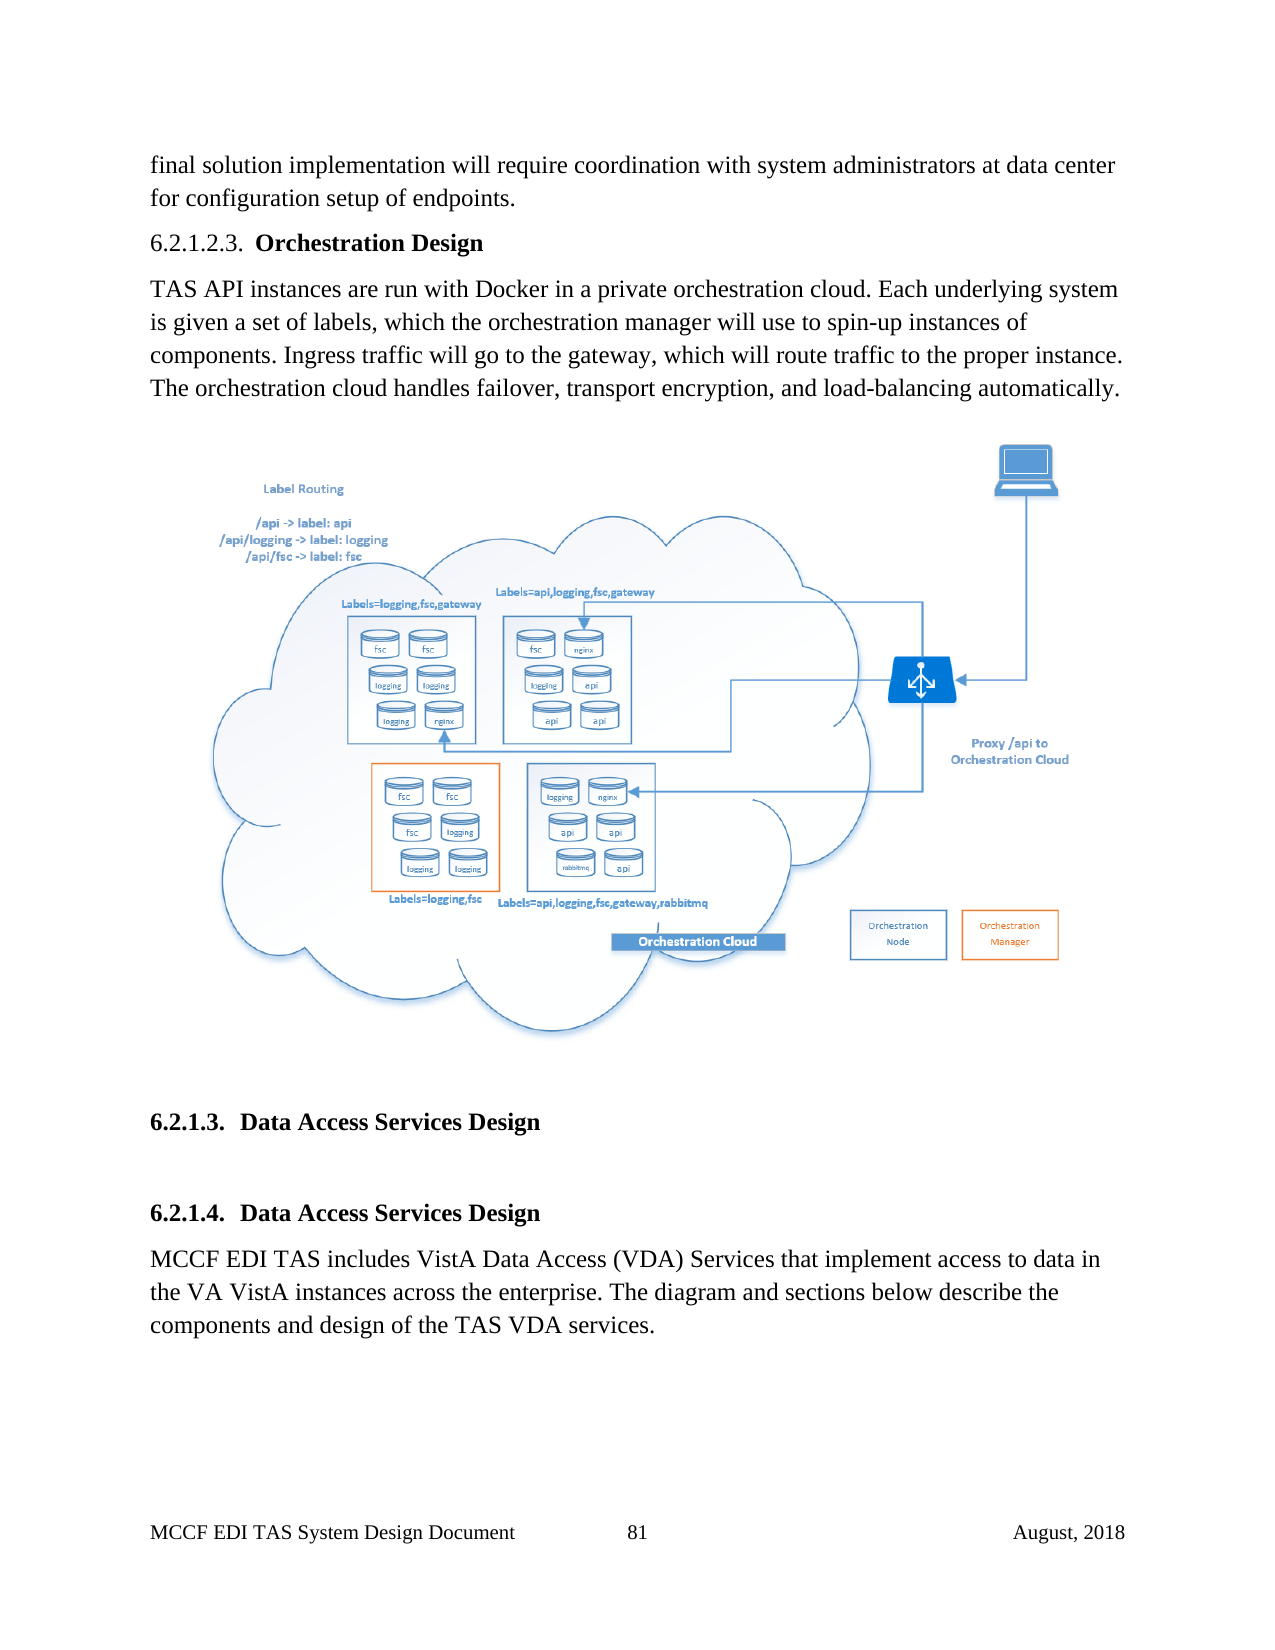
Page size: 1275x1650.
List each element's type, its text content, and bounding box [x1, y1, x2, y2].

picture [150, 406, 1125, 1045]
text MCCF EDI TAS includes VistA Data Access (VDA) Services that implement access to data in the VA VistA instances across the enterprise. The diagram and sections below describe the components and design of the TAS VDA services. [150, 1244, 1125, 1338]
text TAS API instances are run with Docker in a private orchestration cloud. Each underlying system is given a set of labels, which the orchestration manager will use to spin-up instances of components. Ingress traffic will go to the gateway, which will route traffic to the proper instance. The orchestration cloud handles failover, transport encryption, and load-balancing automatically. [150, 274, 1125, 406]
subtitle Orchestration Design [150, 228, 1125, 257]
subtitle Data Access Services Design [150, 1198, 1125, 1227]
subtitle Data Access Services Design [150, 1107, 1125, 1136]
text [150, 150, 1125, 212]
